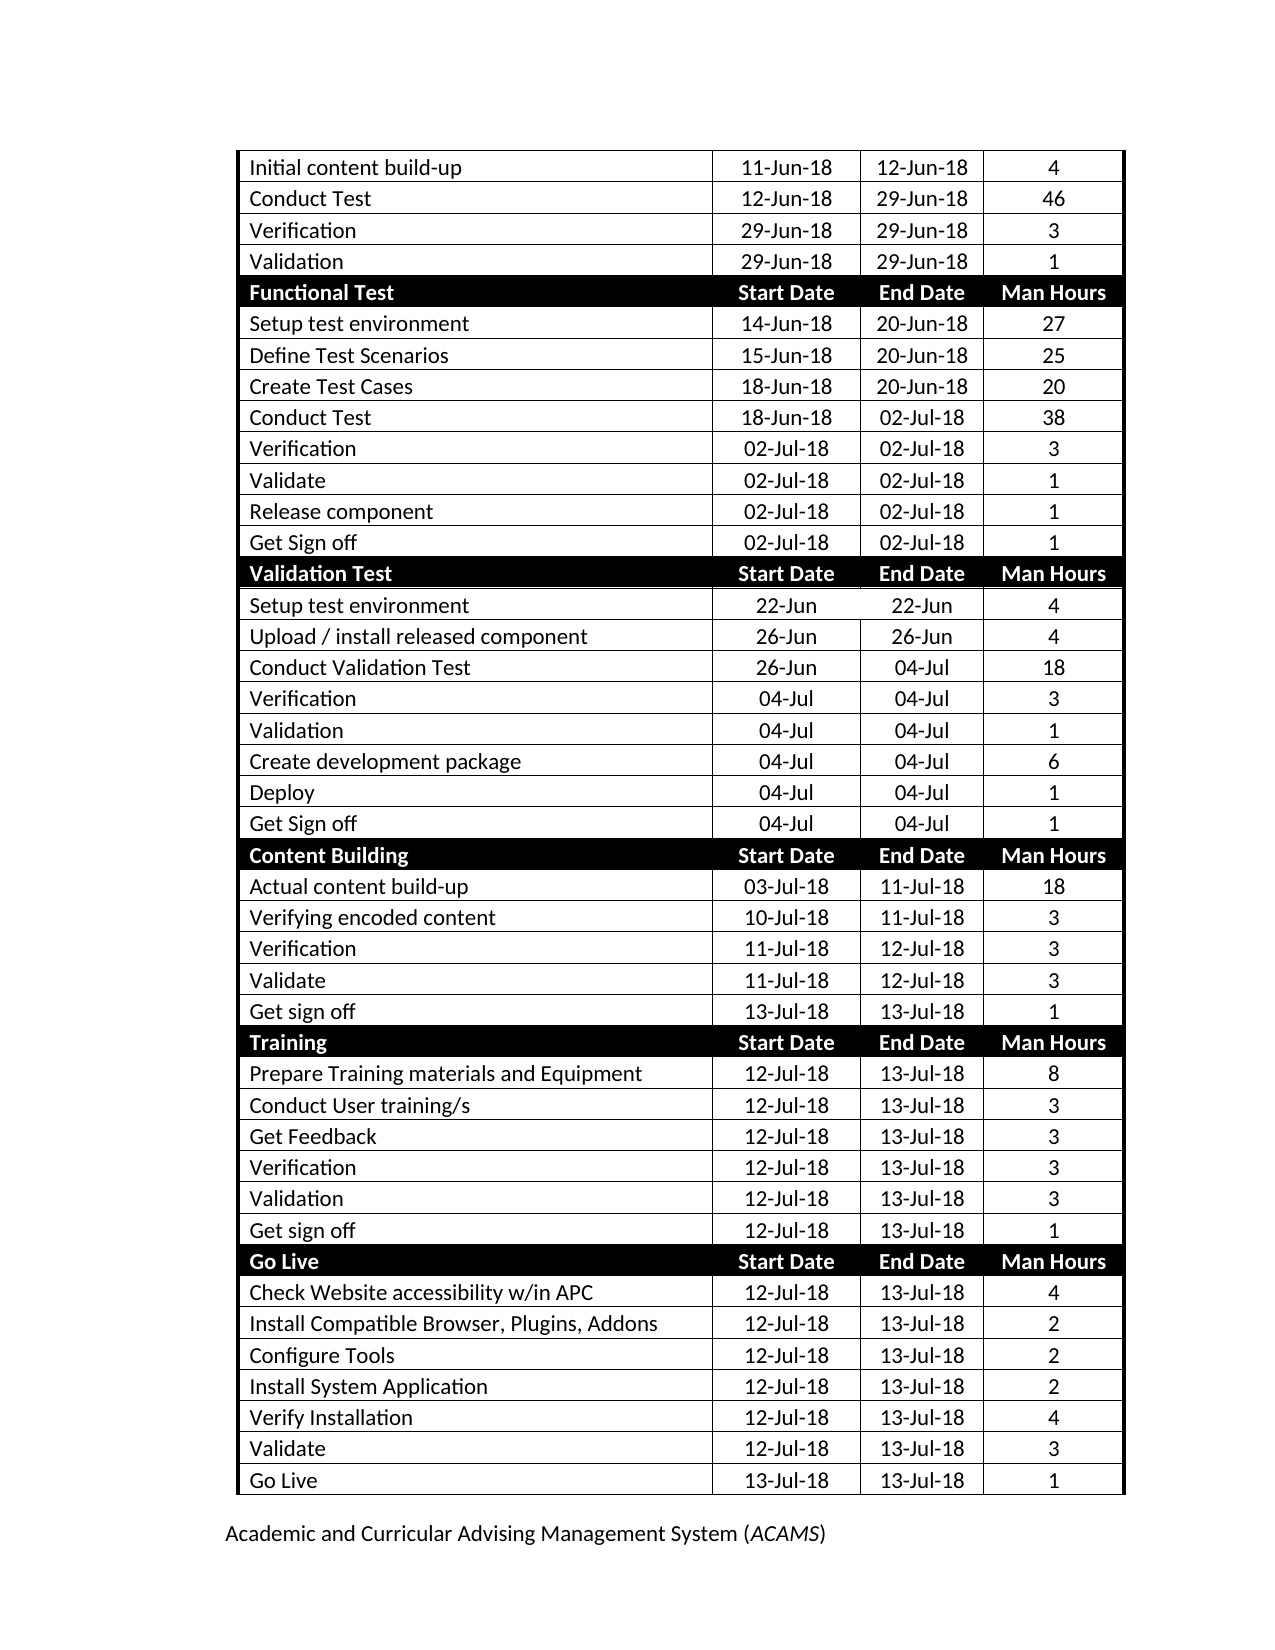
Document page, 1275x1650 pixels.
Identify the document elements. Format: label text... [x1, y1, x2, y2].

table_cell 13-Jul-18 [861, 995, 983, 1025]
table_cell 18-Jun-18 [713, 401, 860, 431]
table_cell 13-Jul-18 [861, 1370, 983, 1400]
table_cell 18 [984, 870, 1122, 900]
table_cell 11-Jul-18 [861, 901, 983, 931]
table_cell Upload / install released component [240, 620, 712, 650]
table_cell 3 [984, 964, 1122, 994]
table_cell 26-Jun [713, 620, 860, 650]
table_cell 3 [984, 901, 1122, 931]
table_cell 1 [984, 495, 1122, 525]
table_cell 04-Jul [713, 682, 860, 712]
table_cell 12-Jul-18 [713, 1057, 860, 1087]
table_cell Verification [240, 1151, 712, 1181]
table_cell 12-Jul-18 [713, 1307, 860, 1337]
table_cell 3 [984, 682, 1122, 712]
table_cell 15-Jun-18 [713, 339, 860, 369]
table_cell 22-Jun [861, 589, 983, 619]
table_cell Setup test environment [240, 589, 712, 619]
table_cell 11-Jul-18 [713, 964, 860, 994]
table_cell Configure Tools [240, 1339, 712, 1369]
table_cell 13-Jul-18 [861, 1214, 983, 1244]
table_cell 04-Jul [861, 714, 983, 744]
table_cell Get Sign off [240, 526, 712, 556]
table_cell 26-Jun [713, 651, 860, 681]
table_cell 4 [984, 620, 1122, 650]
table_cell 18 [984, 651, 1122, 681]
table_cell 1 [984, 1464, 1122, 1494]
table_cell 02-Jul-18 [713, 464, 860, 494]
table_cell 3 [984, 932, 1122, 962]
table_cell 3 [984, 432, 1122, 462]
table_cell Initial content build-up [240, 151, 712, 181]
table_cell 04-Jul [861, 745, 983, 775]
table_cell 1 [984, 1214, 1122, 1244]
table_cell 11-Jun-18 [713, 151, 860, 181]
table_cell Install System Application [240, 1370, 712, 1400]
table_cell 18-Jun-18 [713, 370, 860, 400]
table_cell 3 [984, 1182, 1122, 1212]
table_cell 2 [984, 1339, 1122, 1369]
table_cell Install Compatible Browser, Plugins, Addons [240, 1307, 712, 1337]
table_cell 29-Jun-18 [861, 214, 983, 244]
table_cell 4 [984, 151, 1122, 181]
table_cell Man Hours [984, 557, 1122, 587]
table_cell Conduct Test [240, 401, 712, 431]
table_cell 04-Jul [861, 776, 983, 806]
table_cell 3 [984, 1151, 1122, 1181]
table_cell 1 [984, 526, 1122, 556]
table_cell 13-Jul-18 [861, 1432, 983, 1462]
table_cell Start Date [713, 1245, 860, 1275]
table_cell 12-Jul-18 [713, 1276, 860, 1306]
table_cell Functional Test [240, 276, 712, 306]
table_cell 4 [984, 1276, 1122, 1306]
table_cell 13-Jul-18 [861, 1057, 983, 1087]
table_cell 13-Jul-18 [861, 1401, 983, 1431]
table_cell 8 [984, 1057, 1122, 1087]
table_cell Start Date [713, 1026, 860, 1056]
table_cell 13-Jul-18 [861, 1182, 983, 1212]
table_cell 02-Jul-18 [861, 464, 983, 494]
table_cell Content Building [240, 839, 712, 869]
table_cell Get sign off [240, 1214, 712, 1244]
table_cell 46 [984, 182, 1122, 212]
table_cell 3 [984, 1089, 1122, 1119]
table_cell Validate [240, 1432, 712, 1462]
table_cell 13-Jul-18 [861, 1339, 983, 1369]
table_cell 25 [984, 339, 1122, 369]
table_cell 6 [984, 745, 1122, 775]
table_cell Define Test Scenarios [240, 339, 712, 369]
table_cell 12-Jul-18 [713, 1339, 860, 1369]
table_cell 20-Jun-18 [861, 370, 983, 400]
table_cell 02-Jul-18 [713, 432, 860, 462]
table_cell 38 [984, 401, 1122, 431]
table_cell 04-Jul [861, 807, 983, 837]
table_cell 1 [984, 995, 1122, 1025]
table_cell 3 [984, 214, 1122, 244]
table_cell 29-Jun-18 [861, 182, 983, 212]
table_cell 02-Jul-18 [861, 526, 983, 556]
table_cell Create development package [240, 745, 712, 775]
table_cell 22-Jun [713, 589, 861, 619]
table_cell 2 [984, 1370, 1122, 1400]
table_cell 1 [984, 714, 1122, 744]
table_cell 20-Jun-18 [861, 339, 983, 369]
table_cell 04-Jul [861, 682, 983, 712]
table_cell 12-Jul-18 [713, 1151, 860, 1181]
table_cell Man Hours [984, 1026, 1122, 1056]
table_cell Validation [240, 714, 712, 744]
table_cell 4 [984, 1401, 1122, 1431]
table_cell 1 [984, 776, 1122, 806]
table_cell Training [240, 1026, 712, 1056]
table_cell 12-Jul-18 [713, 1401, 860, 1431]
table_cell Create Test Cases [240, 370, 712, 400]
table_cell 12-Jun-18 [861, 151, 983, 181]
table_cell Get Sign off [240, 807, 712, 837]
table_cell 3 [984, 1432, 1122, 1462]
table_cell 02-Jul-18 [861, 401, 983, 431]
table_cell Verification [240, 214, 712, 244]
table_cell 03-Jul-18 [713, 870, 860, 900]
table_cell Get Feedback [240, 1120, 712, 1150]
table_cell Verification [240, 682, 712, 712]
table_cell 14-Jun-18 [713, 307, 860, 337]
table_cell 12-Jul-18 [713, 1120, 860, 1150]
table_cell 04-Jul [713, 745, 860, 775]
table_cell 4 [984, 589, 1122, 619]
table_cell 13-Jul-18 [713, 1464, 860, 1494]
table_cell 1 [984, 464, 1122, 494]
table_cell 3 [984, 1120, 1122, 1150]
table_cell Validation [240, 245, 712, 275]
table_cell 29-Jun-18 [713, 245, 860, 275]
table_cell Verification [240, 932, 712, 962]
table_cell Man Hours [984, 276, 1122, 306]
table_cell 11-Jul-18 [713, 932, 860, 962]
table_cell Start Date [713, 557, 860, 587]
table_cell 04-Jul [713, 807, 860, 837]
table_cell 26-Jun [861, 620, 983, 650]
table_cell 02-Jul-18 [861, 432, 983, 462]
table_cell 29-Jun-18 [713, 214, 860, 244]
table_cell 20 [984, 370, 1122, 400]
table_cell Man Hours [984, 1245, 1122, 1275]
table_cell Go Live [240, 1464, 712, 1494]
table_cell Validate [240, 964, 712, 994]
table_cell 02-Jul-18 [713, 495, 860, 525]
table_cell 20-Jun-18 [861, 307, 983, 337]
table_cell Conduct Validation Test [240, 651, 712, 681]
table_cell 12-Jul-18 [713, 1182, 860, 1212]
table_cell 04-Jul [713, 776, 860, 806]
table_cell 12-Jul-18 [713, 1214, 860, 1244]
table_cell 1 [984, 245, 1122, 275]
table_cell 13-Jul-18 [861, 1307, 983, 1337]
table_cell End Date [861, 839, 983, 869]
table_cell Validation Test [240, 557, 712, 587]
table_cell Get sign off [240, 995, 712, 1025]
table_cell 1 [984, 807, 1122, 837]
table_cell 13-Jul-18 [861, 1089, 983, 1119]
table_cell Validation [240, 1182, 712, 1212]
table_cell Go Live [240, 1245, 712, 1275]
table_cell 02-Jul-18 [861, 495, 983, 525]
table_cell 12-Jul-18 [861, 932, 983, 962]
table_cell End Date [861, 276, 983, 306]
table_cell Actual content build-up [240, 870, 712, 900]
table_cell Man Hours [984, 839, 1122, 869]
table_cell 12-Jun-18 [713, 182, 860, 212]
table_cell 27 [984, 307, 1122, 337]
table_cell 13-Jul-18 [861, 1276, 983, 1306]
table_cell 13-Jul-18 [861, 1151, 983, 1181]
table_cell Verifying encoded content [240, 901, 712, 931]
table_cell End Date [861, 557, 983, 587]
table_cell Start Date [713, 276, 860, 306]
table_cell Deploy [240, 776, 712, 806]
table_cell 10-Jul-18 [713, 901, 860, 931]
table_cell 13-Jul-18 [713, 995, 860, 1025]
table_cell End Date [861, 1026, 983, 1056]
table_cell 13-Jul-18 [861, 1120, 983, 1150]
table_cell Start Date [713, 839, 860, 869]
table_cell Conduct Test [240, 182, 712, 212]
table_cell 04-Jul [713, 714, 860, 744]
table_cell Validate [240, 464, 712, 494]
table_cell 11-Jul-18 [861, 870, 983, 900]
table_cell Verify Installation [240, 1401, 712, 1431]
table_cell Verification [240, 432, 712, 462]
table_cell Setup test environment [240, 307, 712, 337]
table_cell Conduct User training/s [240, 1089, 712, 1119]
table_cell 12-Jul-18 [861, 964, 983, 994]
table_cell 2 [984, 1307, 1122, 1337]
table_cell 04-Jul [861, 651, 983, 681]
table_cell End Date [861, 1245, 983, 1275]
table_cell 12-Jul-18 [713, 1432, 860, 1462]
table_cell 12-Jul-18 [713, 1370, 860, 1400]
table_cell Check Website accessibility w/in APC [240, 1276, 712, 1306]
table_cell 29-Jun-18 [861, 245, 983, 275]
table_cell 02-Jul-18 [713, 526, 860, 556]
table_cell 13-Jul-18 [861, 1464, 983, 1494]
table_cell 12-Jul-18 [713, 1089, 860, 1119]
table_cell Release component [240, 495, 712, 525]
table_cell Prepare Training materials and Equipment [240, 1057, 712, 1087]
